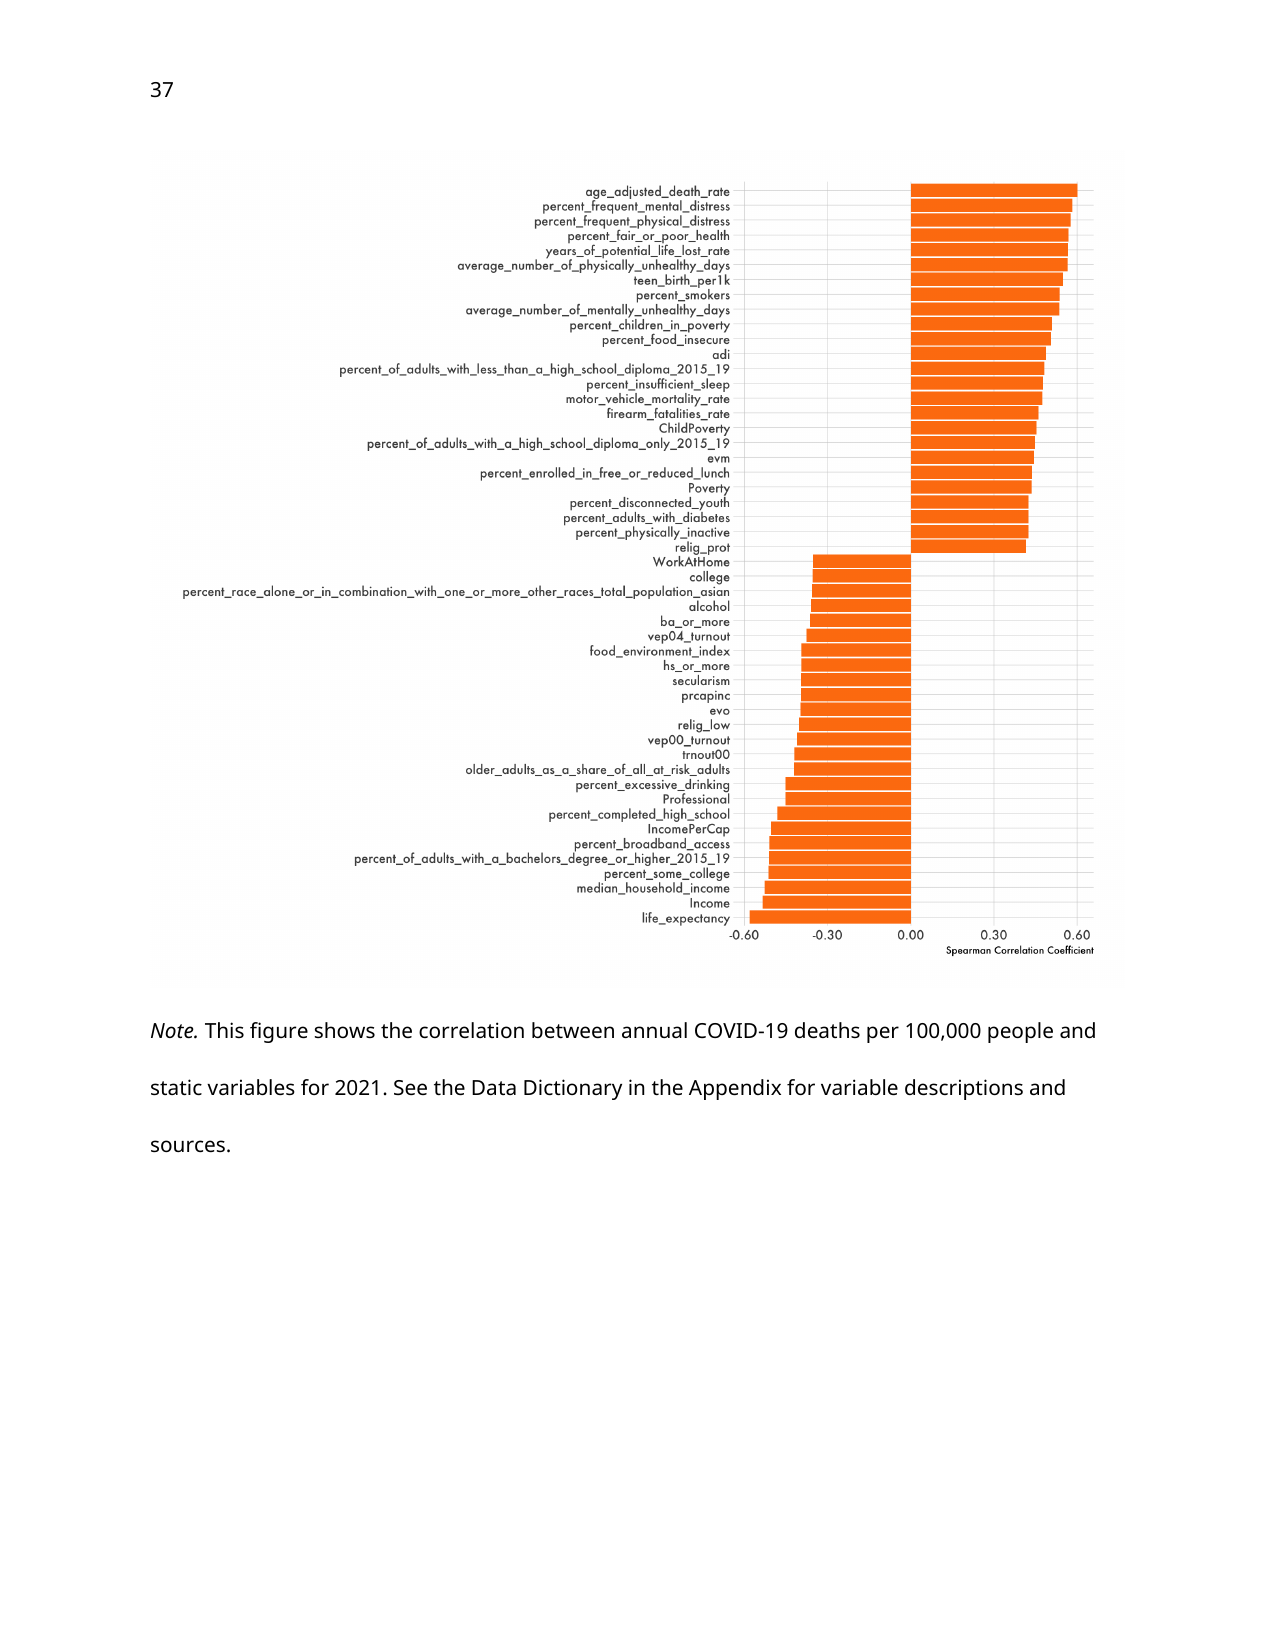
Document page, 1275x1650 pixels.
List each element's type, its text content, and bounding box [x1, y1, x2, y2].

picture [150, 150, 1125, 988]
text Note. This figure shows the correlation between annual COVID-19 deaths per 100,000 people and static variables for 2021. See the Data Dictionary in the Appendix for variable descriptions and sources. [150, 1016, 1125, 1159]
